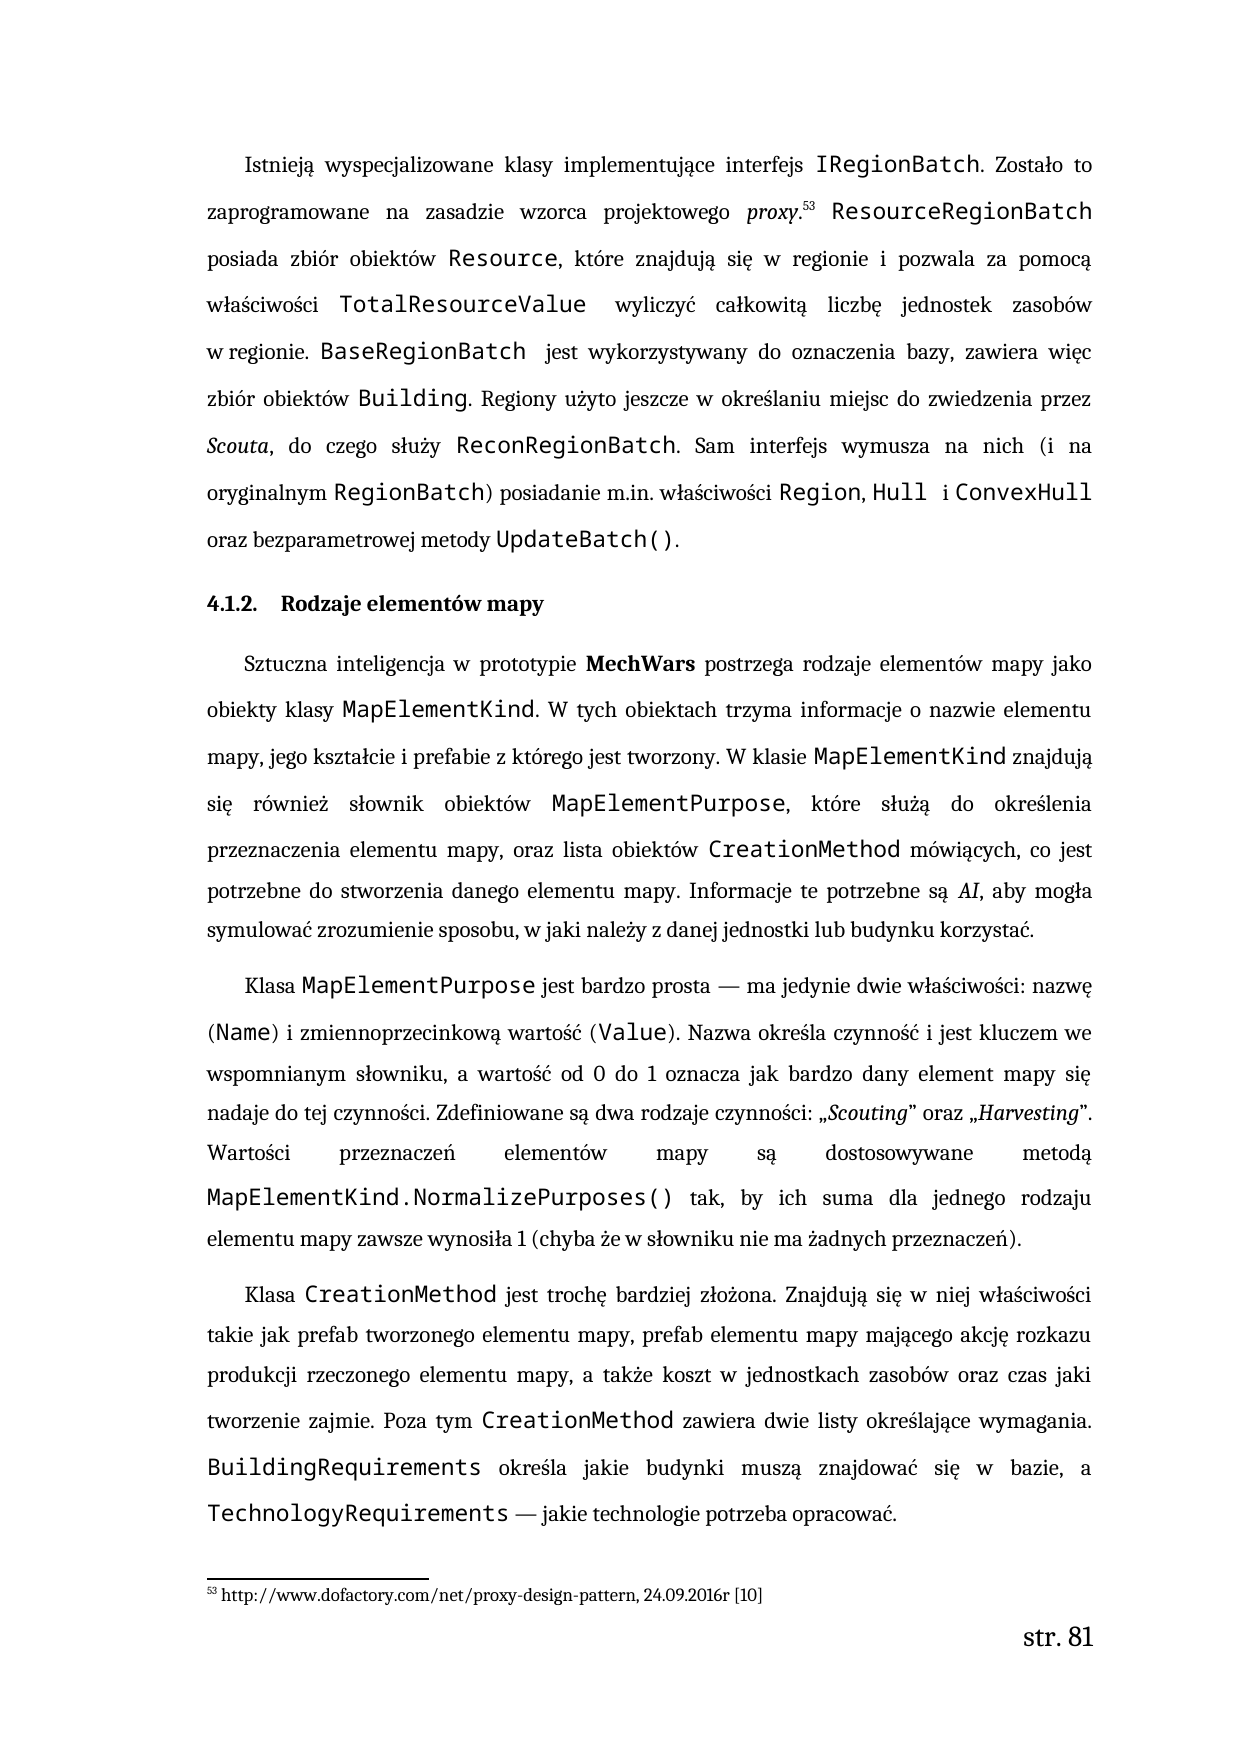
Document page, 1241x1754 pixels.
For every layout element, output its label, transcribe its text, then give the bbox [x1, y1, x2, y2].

text Istnieją wyspecjalizowane klasy implementujące interfejs IRegionBatch. Zostało to zaprogramowane na zasadzie wzorca projektowego proxy. ResourceRegionBatch posiada zbiór obiektów Resource, które znajdują się w regionie i pozwala za pomocą właściwości TotalResourceValue wyliczyć całkowitą liczbę jednostek zasobów w regionie. BaseRegionBatch jest wykorzystywany do oznaczenia bazy, zawiera więc zbiór obiektów Building. Regiony użyto jeszcze w określaniu miejsc do zwiedzenia przez Scouta, do czego służy ReconRegionBatch. Sam interfejs wymusza na nich (i na oryginalnym RegionBatch) posiadanie m.in. właściwości Region, Hull i ConvexHull oraz bezparametrowej metody UpdateBatch(). [207, 148, 1092, 554]
text Sztuczna inteligencja w prototypie MechWars postrzega rodzaje elementów mapy jako obiekty klasy MapElementKind. W tych obiektach trzyma informacje o nazwie elementu mapy, jego kształcie i prefabie z którego jest tworzony. W klasie MapElementKind znajdują się również słownik obiektów MapElementPurpose, które służą do określenia przeznaczenia elementu mapy, oraz lista obiektów CreationMethod mówiących, co jest potrzebne do stworzenia danego elementu mapy. Informacje te potrzebne są AI, aby mogła symulować zrozumienie sposobu, w jaki należy z danej jednostki lub budynku korzystać. [207, 651, 1092, 943]
text Klasa MapElementPurpose jest bardzo prosta — ma jedynie dwie właściwości: nazwę (Name) i zmiennoprzecinkową wartość (Value). Nazwa określa czynność i jest kluczem we wspomnianym słowniku, a wartość od 0 do 1 oznacza jak bardzo dany element mapy się nadaje do tej czynności. Zdefiniowane są dwa rodzaje czynności: „Scouting” oraz „Harvesting”. Wartości przeznaczeń elementów mapy są dostosowywane metodą MapElementKind.NormalizePurposes() tak, by ich suma dla jednego rodzaju elementu mapy zawsze wynosiła 1 (chyba że w słowniku nie ma żadnych przeznaczeń). [207, 969, 1092, 1252]
text Klasa CreationMethod jest trochę bardziej złożona. Znajdują się w niej właściwości takie jak prefab tworzonego elementu mapy, prefab elementu mapy mającego akcję rozkazu produkcji rzeczonego elementu mapy, a także koszt w jednostkach zasobów oraz czas jaki tworzenie zajmie. Poza tym CreationMethod zawiera dwie listy określające wymagania. BuildingRequirements określa jakie budynki muszą znajdować się w bazie, a TechnologyRequirements — jakie technologie potrzeba opracować. [207, 1278, 1092, 1528]
subtitle Rodzaje elementów mapy [207, 590, 1092, 617]
